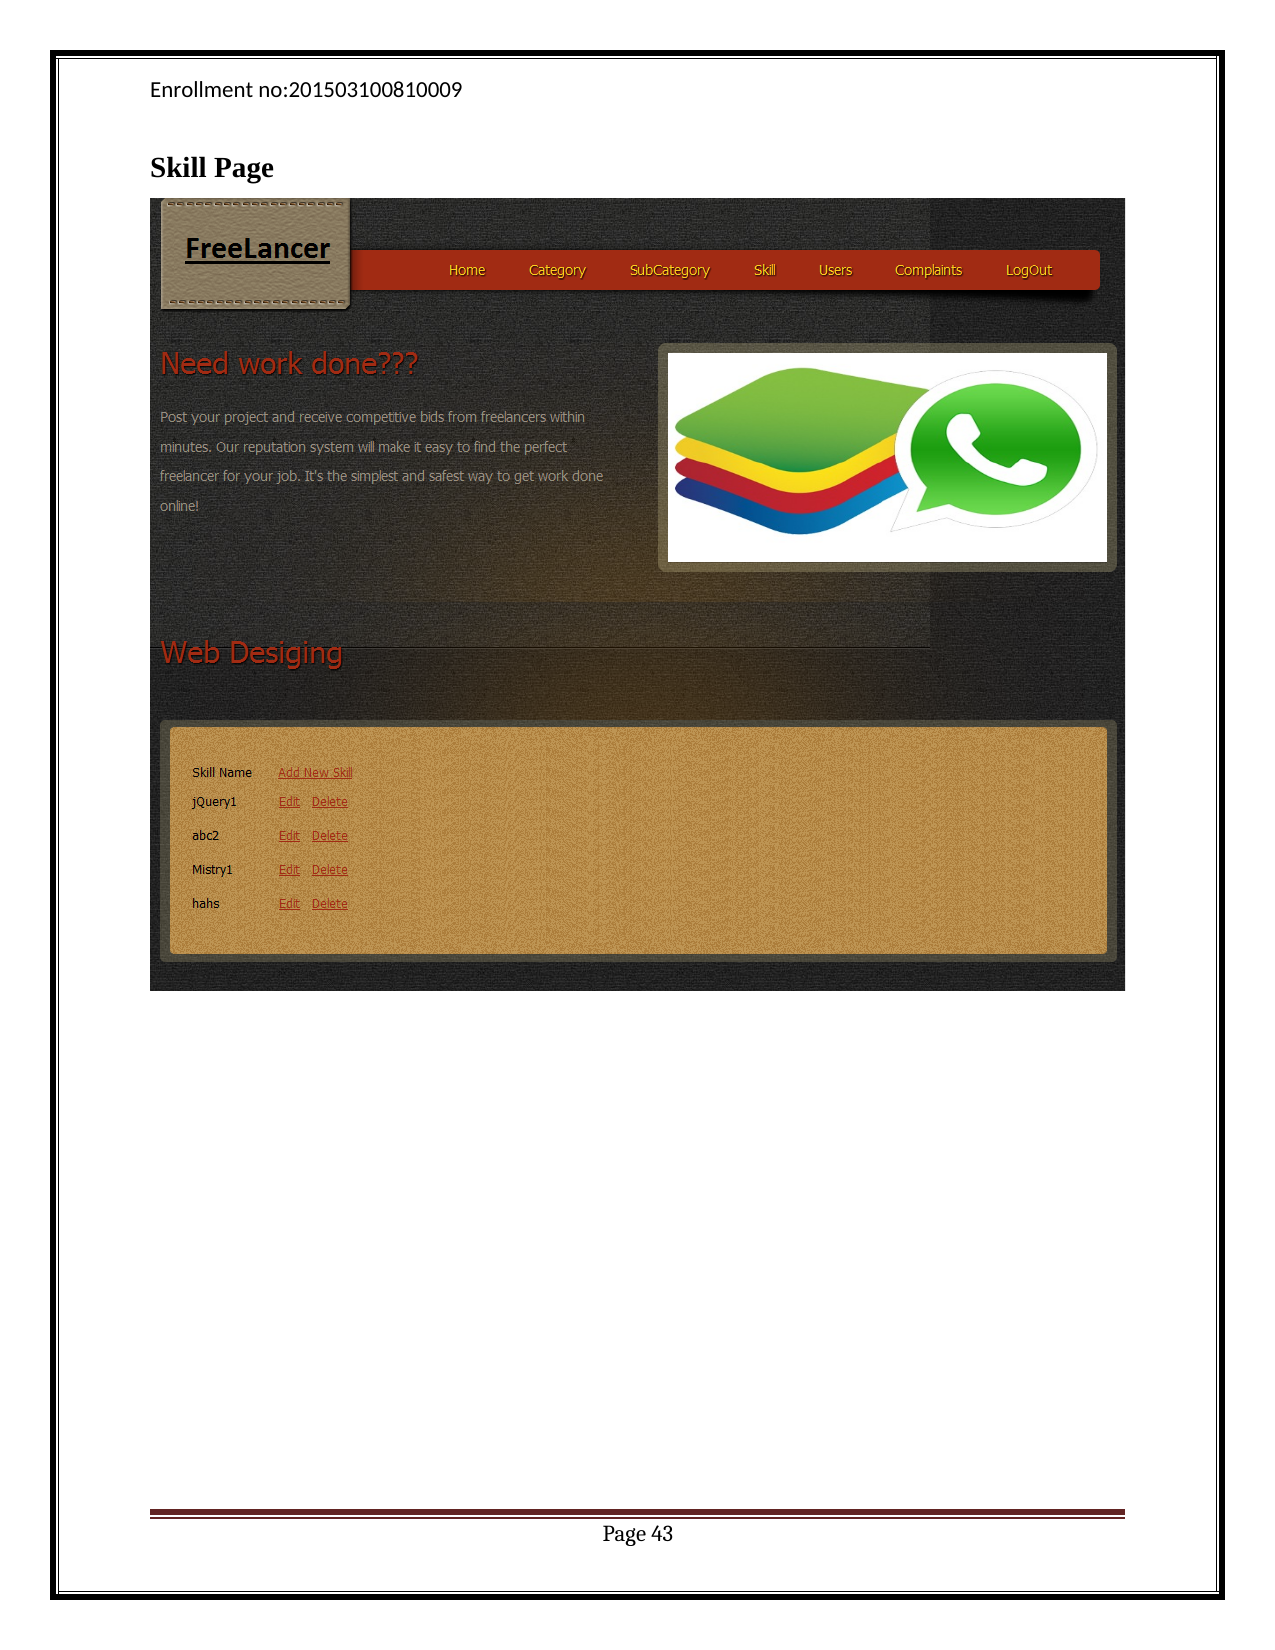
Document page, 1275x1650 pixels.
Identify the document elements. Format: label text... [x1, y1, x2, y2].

picture [150, 198, 1125, 991]
text Skill Page [150, 150, 1125, 183]
